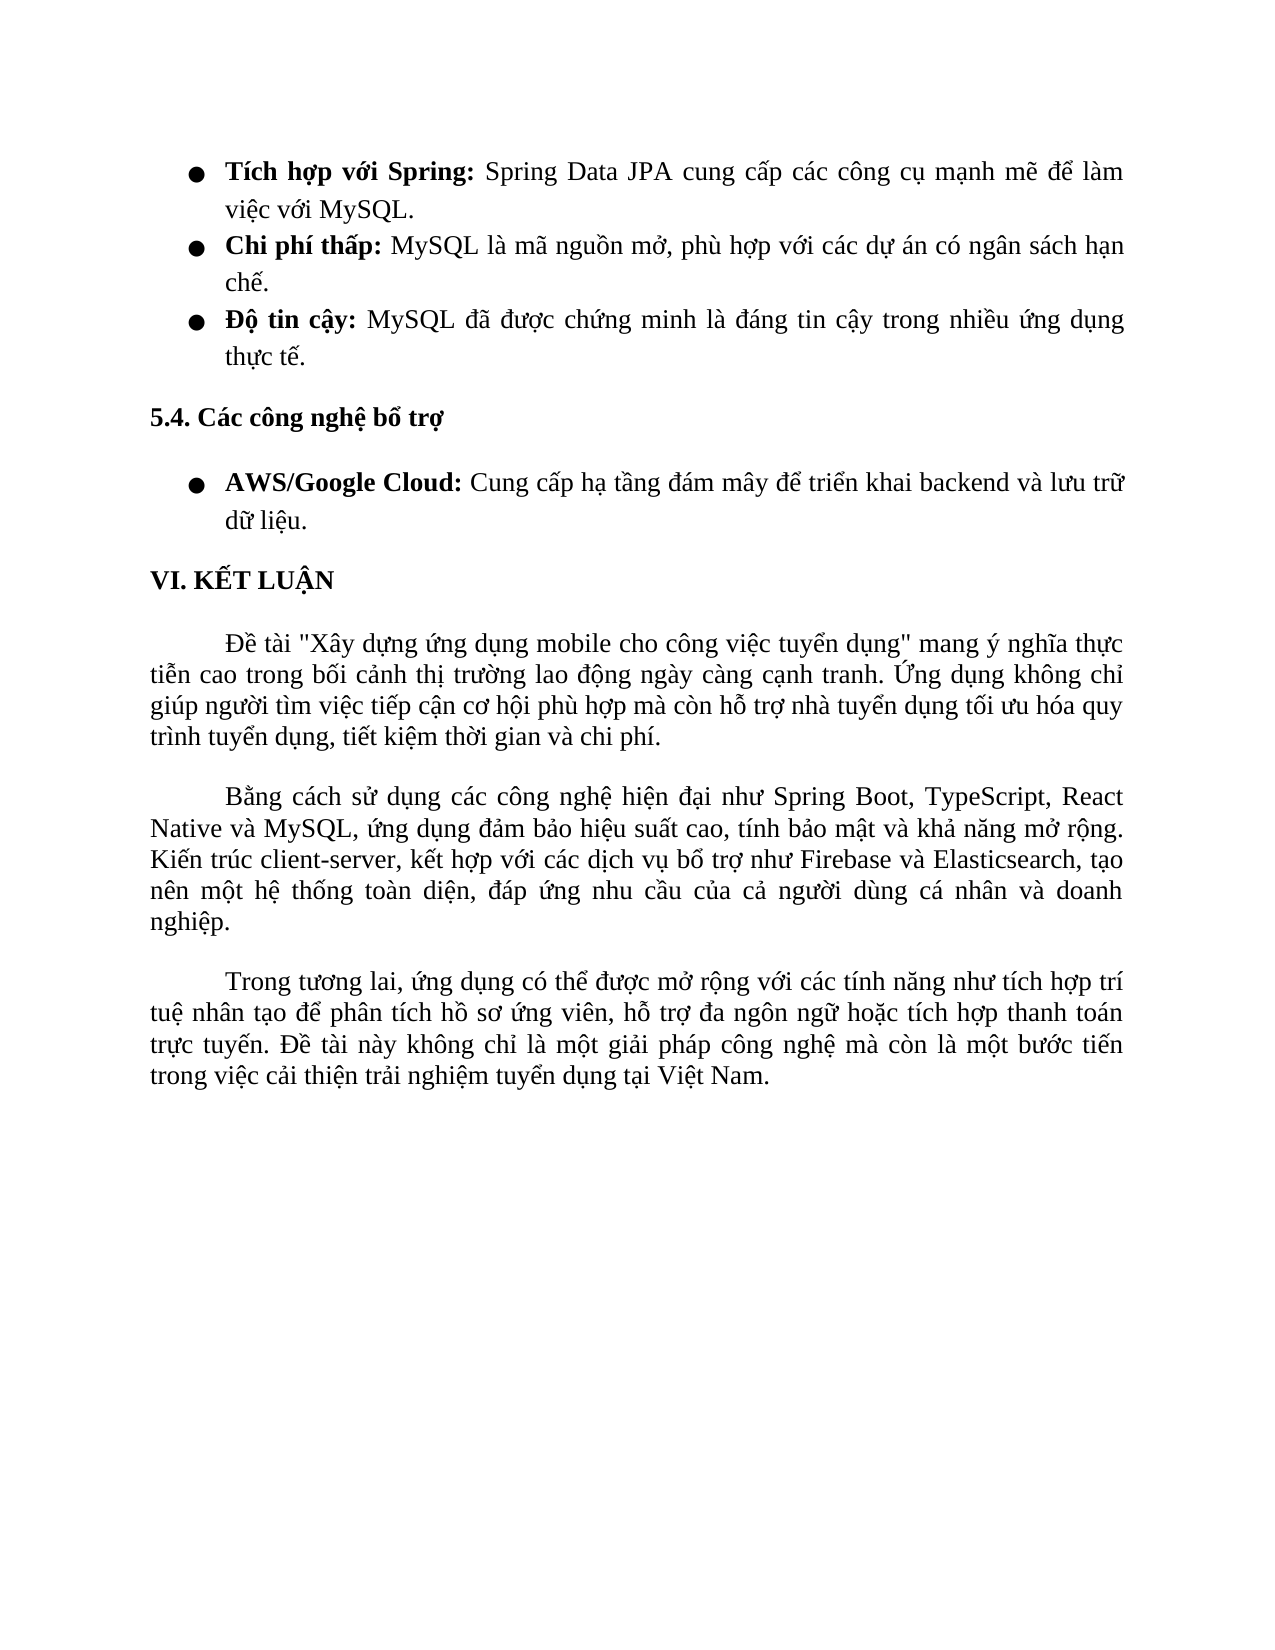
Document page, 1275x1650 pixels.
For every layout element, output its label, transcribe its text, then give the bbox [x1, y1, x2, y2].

list AWS/Google Cloud: Cung cấp hạ tầng đám mây để triển khai backend và lưu trữ dữ liệu. [187, 461, 1125, 535]
list Tích hợp với Spring: Spring Data JPA cung cấp các công cụ mạnh mẽ để làm việc với MySQL. [187, 150, 1125, 224]
text Trong tương lai, ứng dụng có thể được mở rộng với các tính năng như tích hợp trí tuệ nhân tạo để phân tích hồ sơ ứng viên, hỗ trợ đa ngôn ngữ hoặc tích hợp thanh toán trực tuyến. Đề tài này không chỉ là một giải pháp công nghệ mà còn là một bước tiến trong việc cải thiện trải nghiệm tuyển dụng tại Việt Nam. [150, 965, 1125, 1090]
list Chi phí thấp: MySQL là mã nguồn mở, phù hợp với các dự án có ngân sách hạn chế. [187, 224, 1125, 298]
text Bằng cách sử dụng các công nghệ hiện đại như Spring Boot, TypeScript, React Native và MySQL, ứng dụng đảm bảo hiệu suất cao, tính bảo mật và khả năng mở rộng. Kiến trúc client-server, kết hợp với các dịch vụ bổ trợ như Firebase và Elasticsearch, tạo nên một hệ thống toàn diện, đáp ứng nhu cầu của cả người dùng cá nhân và doanh nghiệp. [150, 781, 1125, 936]
text Đề tài "Xây dựng ứng dụng mobile cho công việc tuyển dụng" mang ý nghĩa thực tiễn cao trong bối cảnh thị trường lao động ngày càng cạnh tranh. Ứng dụng không chỉ giúp người tìm việc tiếp cận cơ hội phù hợp mà còn hỗ trợ nhà tuyển dụng tối ưu hóa quy trình tuyển dụng, tiết kiệm thời gian và chi phí. [150, 627, 1125, 751]
list Độ tin cậy: MySQL đã được chứng minh là đáng tin cậy trong nhiều ứng dụng thực tế. [187, 298, 1125, 372]
subtitle 5.4. Các công nghệ bổ trợ [150, 401, 1125, 432]
subtitle VI. KẾT LUẬN [150, 564, 1125, 595]
